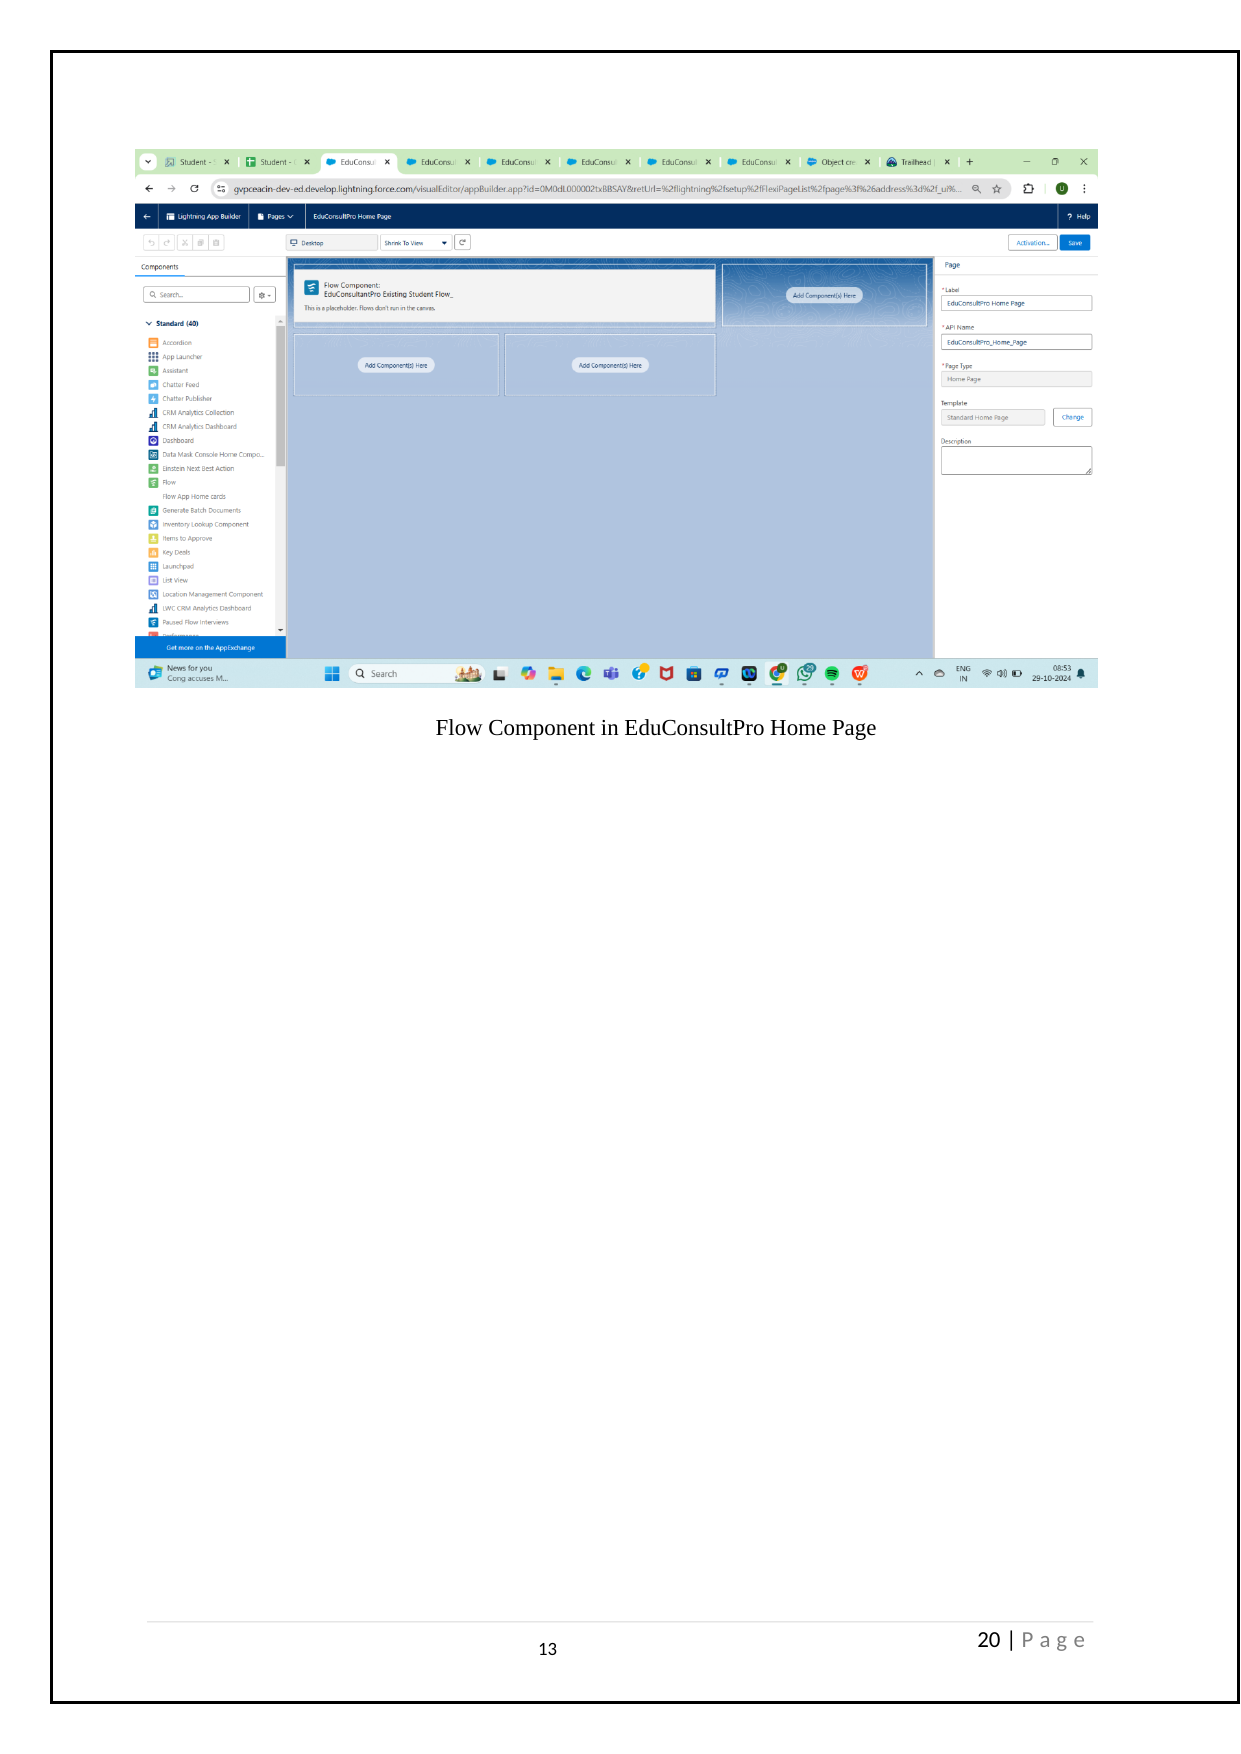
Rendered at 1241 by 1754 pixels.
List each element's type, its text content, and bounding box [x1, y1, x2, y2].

text Flow Component in EduConsultPro Home Page [135, 714, 1237, 740]
picture [135, 149, 1098, 688]
